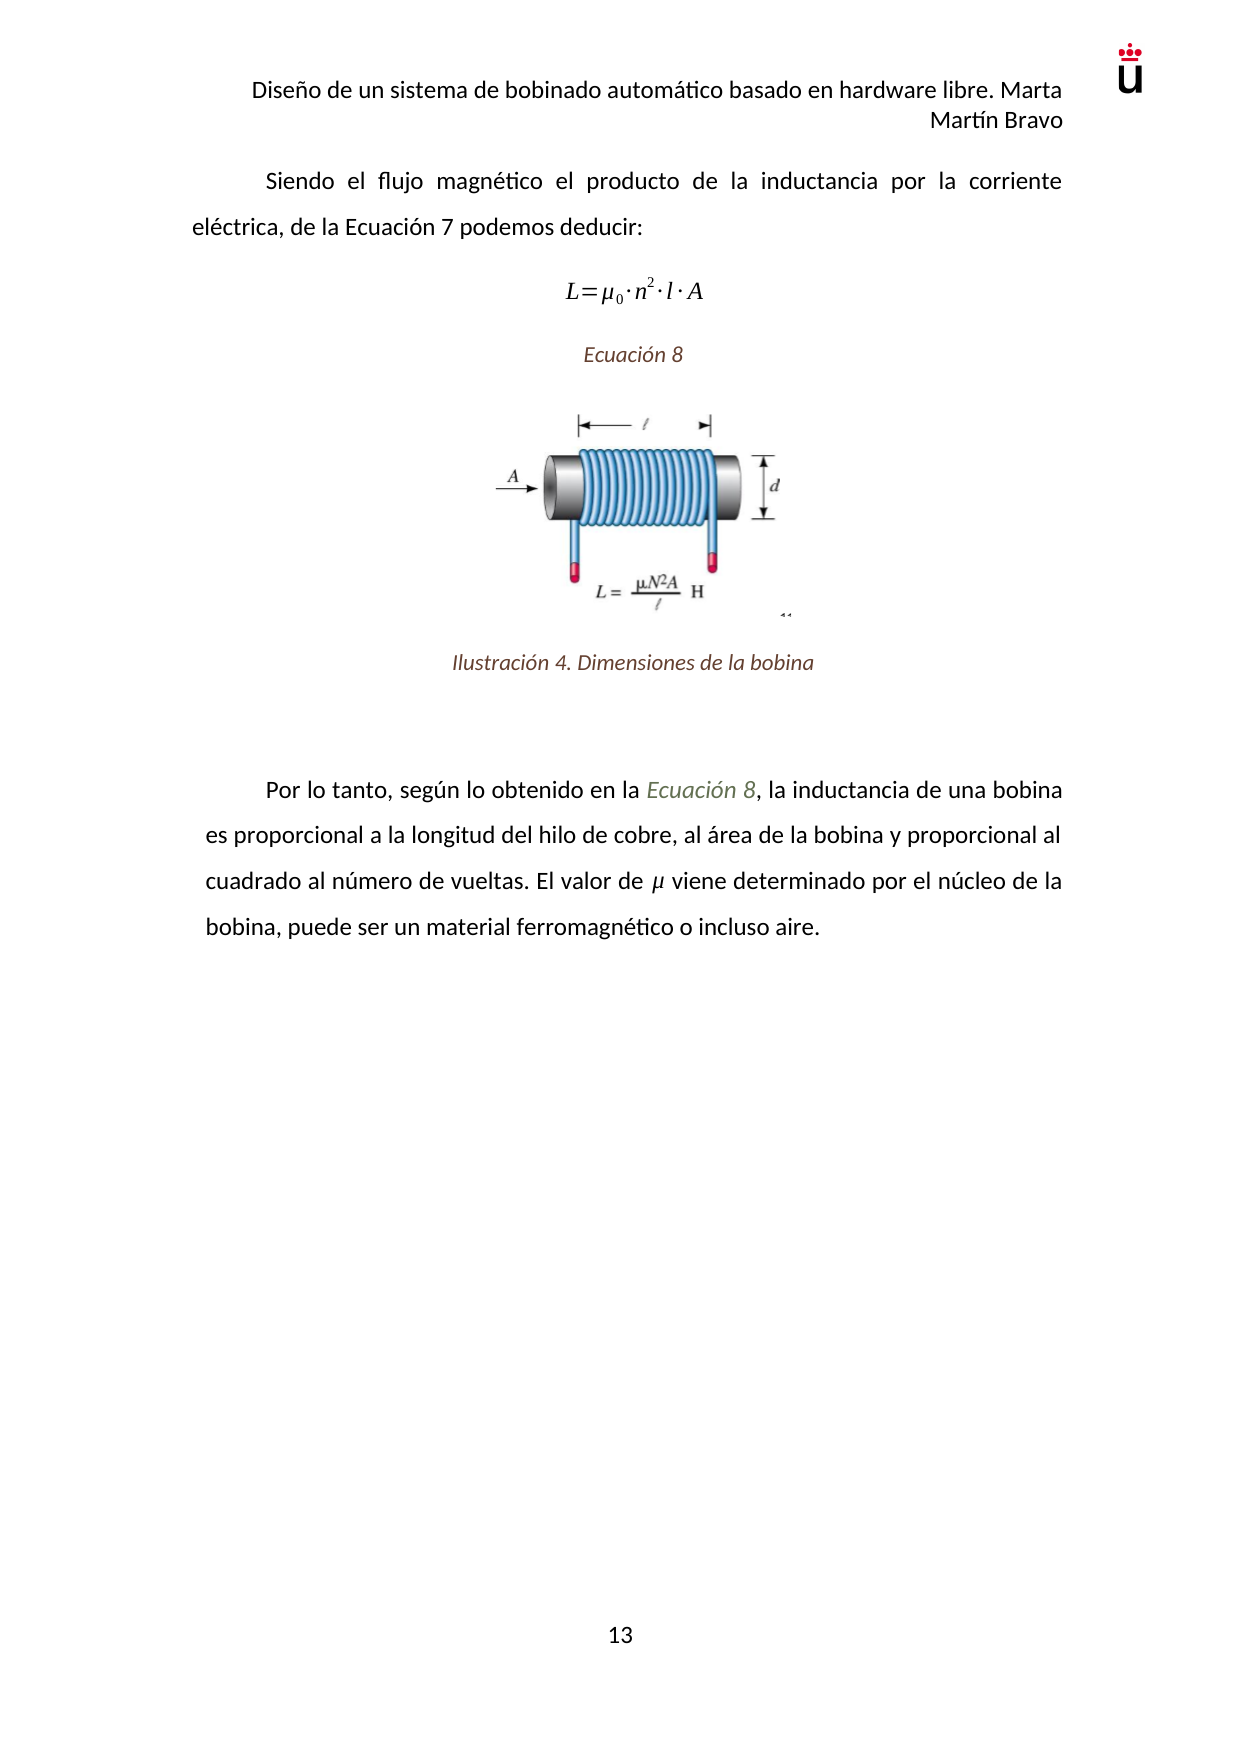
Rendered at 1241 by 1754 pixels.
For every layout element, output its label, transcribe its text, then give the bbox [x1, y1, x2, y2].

picture [477, 403, 792, 617]
text Ilustración 4. Dimensiones de la bobina [205, 648, 1063, 677]
text Ecuación 8 [205, 340, 1063, 368]
picture [1118, 43, 1146, 95]
text Siendo el flujo magnético el producto de la inductancia por la corriente eléctrica, de la Ecuación 7 podemos deducir: [192, 165, 1063, 242]
text Por lo tanto, según lo obtenido en la Ecuación 8, la inductancia de una bobina es proporcional a la longitud del hilo de cobre, al área de la bobina y proporcional al cuadrado al número de vueltas. El valor de viene determinado por el núcleo de la bobina, puede ser un material ferromagnético o incluso aire. [205, 774, 1063, 941]
